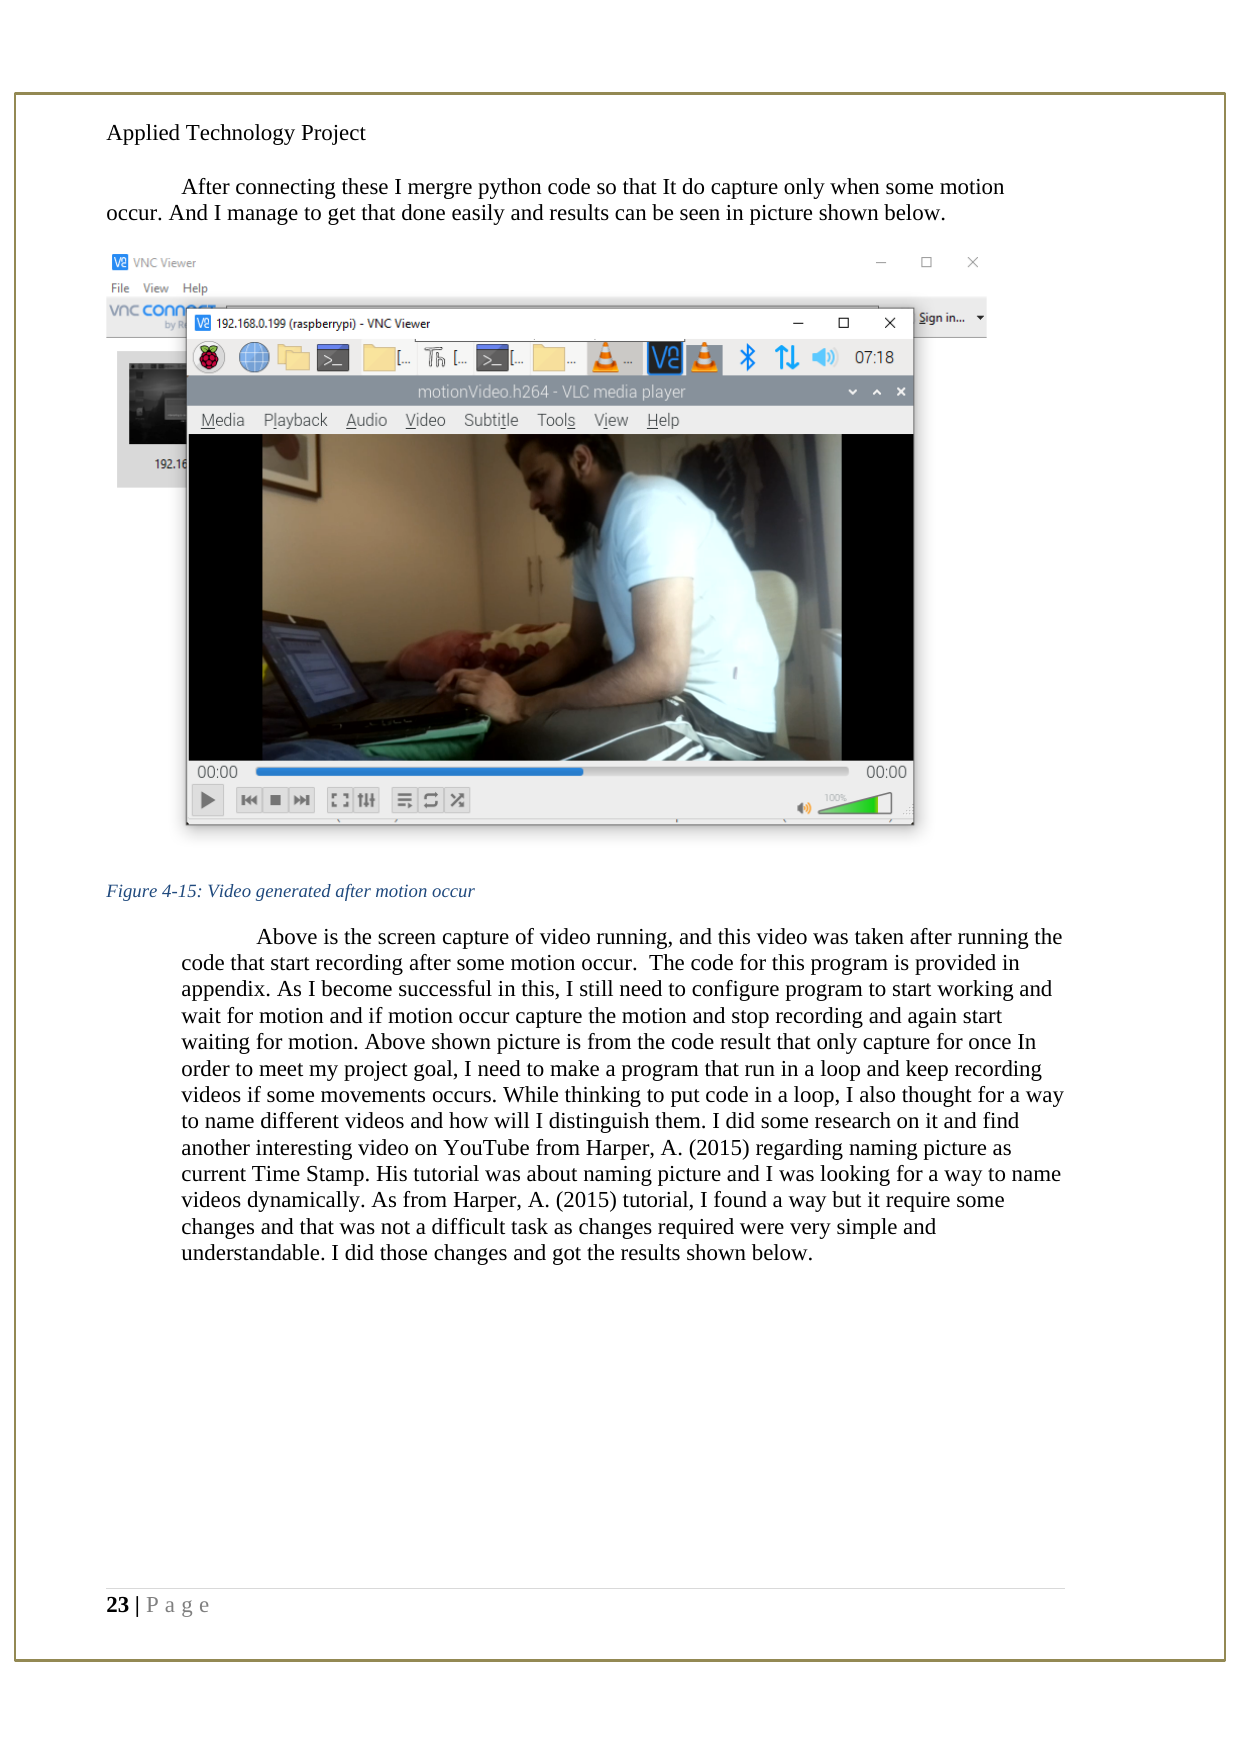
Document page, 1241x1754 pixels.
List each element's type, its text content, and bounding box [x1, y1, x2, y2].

picture [106, 252, 987, 881]
text Above is the screen capture of video running, and this video was taken after running the code that start recording after some motion occur. The code for this program is provided in appendix. As I become successful in this, I still need to configure program to start working and wait for motion and if motion occur capture the motion and stop recording and again start waiting for motion. Above shown picture is from the code result that only capture for once In order to meet my project goal, I need to make a program that run in a loop and keep recording videos if some movements occurs. While thinking to put code in a loop, I also thought for a way to name different videos and how will I distinguish them. I did some research on it and find another interesting video on YouTube from Harper, A. (2015) regarding naming picture as current Time Stamp. His tutorial was about naming picture and I was looking for a way to name videos dynamically. As from Harper, A. (2015) tutorial, I found a way but it require some changes and that was not a difficult task as changes required were very simple and understandable. I did those changes and got the results shown below. [181, 923, 1065, 1265]
text After connecting these I mergre python code so that It do capture only when some motion occur. And I manage to get that done easily and results can be seen in picture shown below. [106, 173, 1065, 226]
